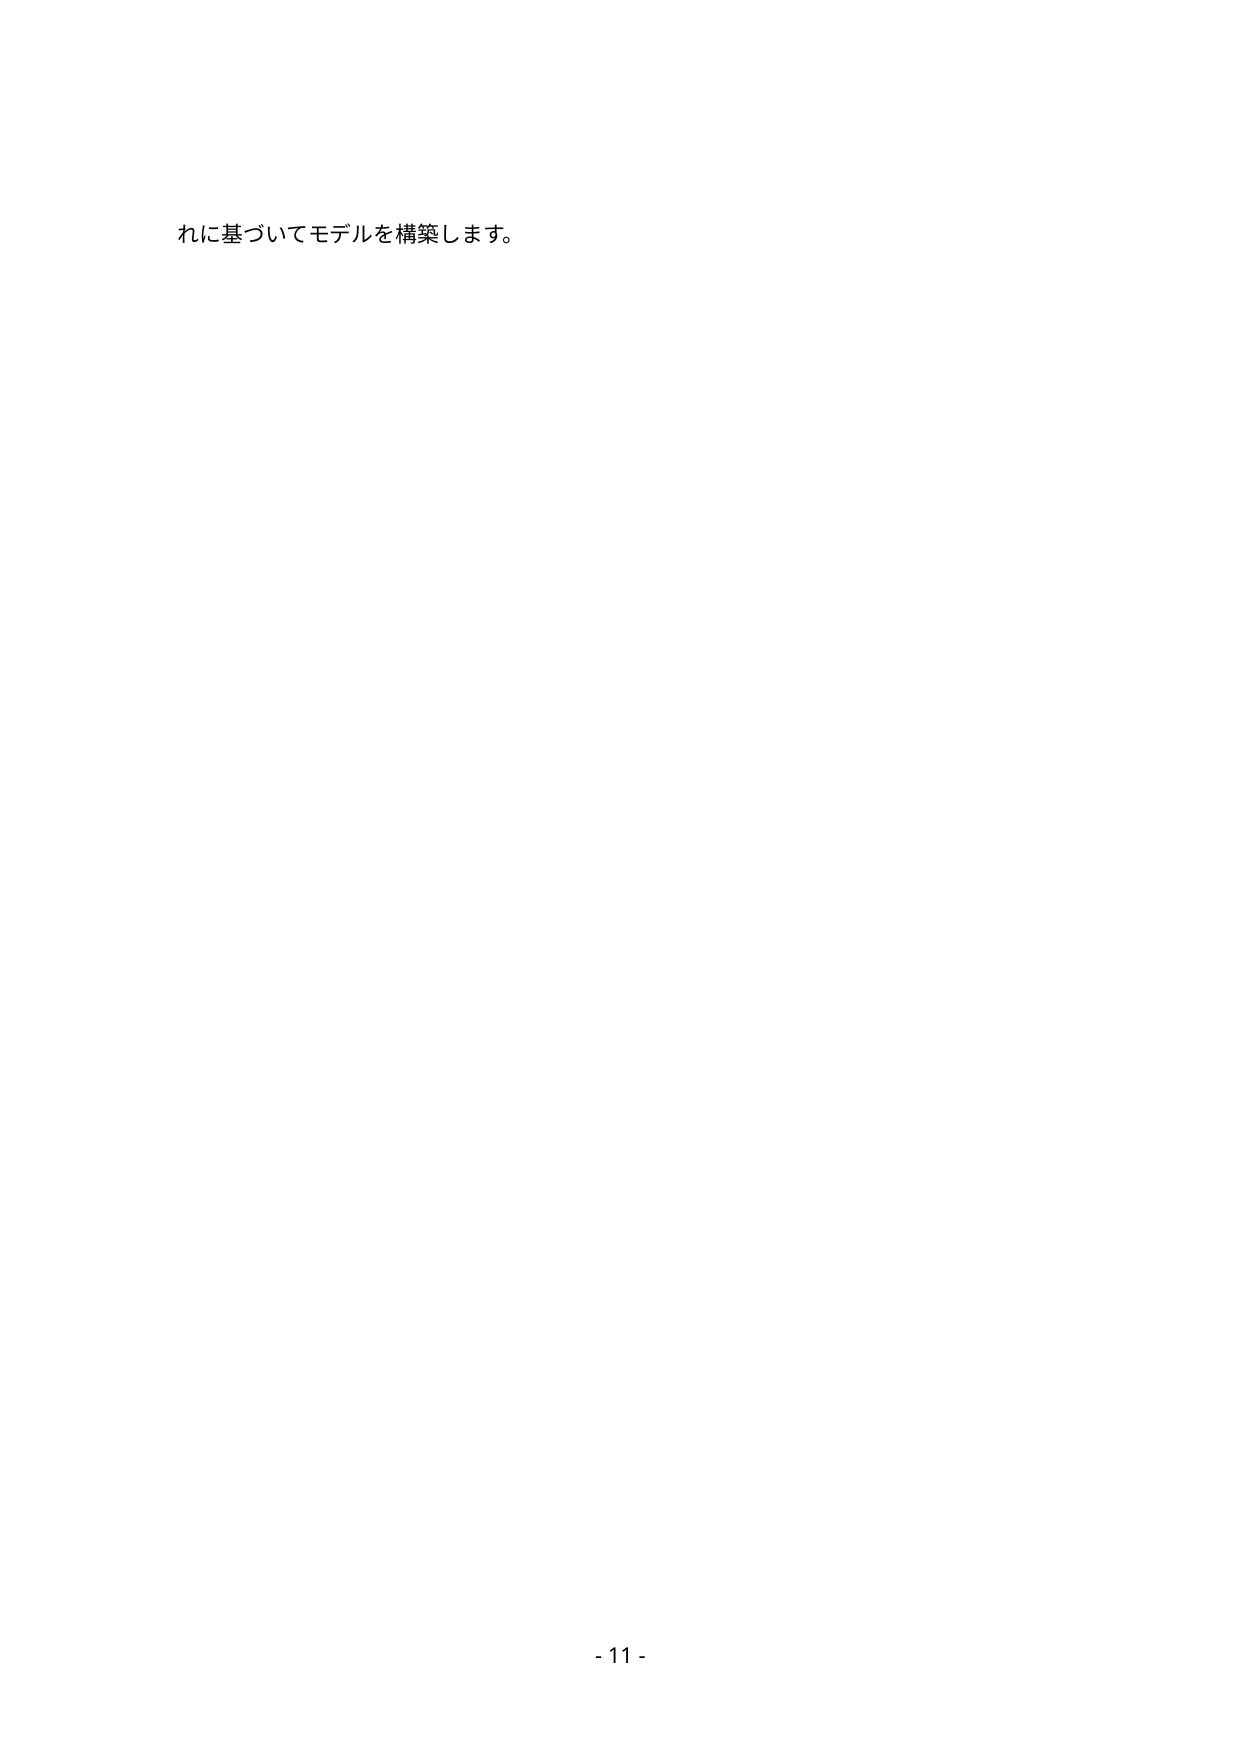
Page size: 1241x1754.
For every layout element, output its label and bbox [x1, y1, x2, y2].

text [177, 217, 1063, 248]
